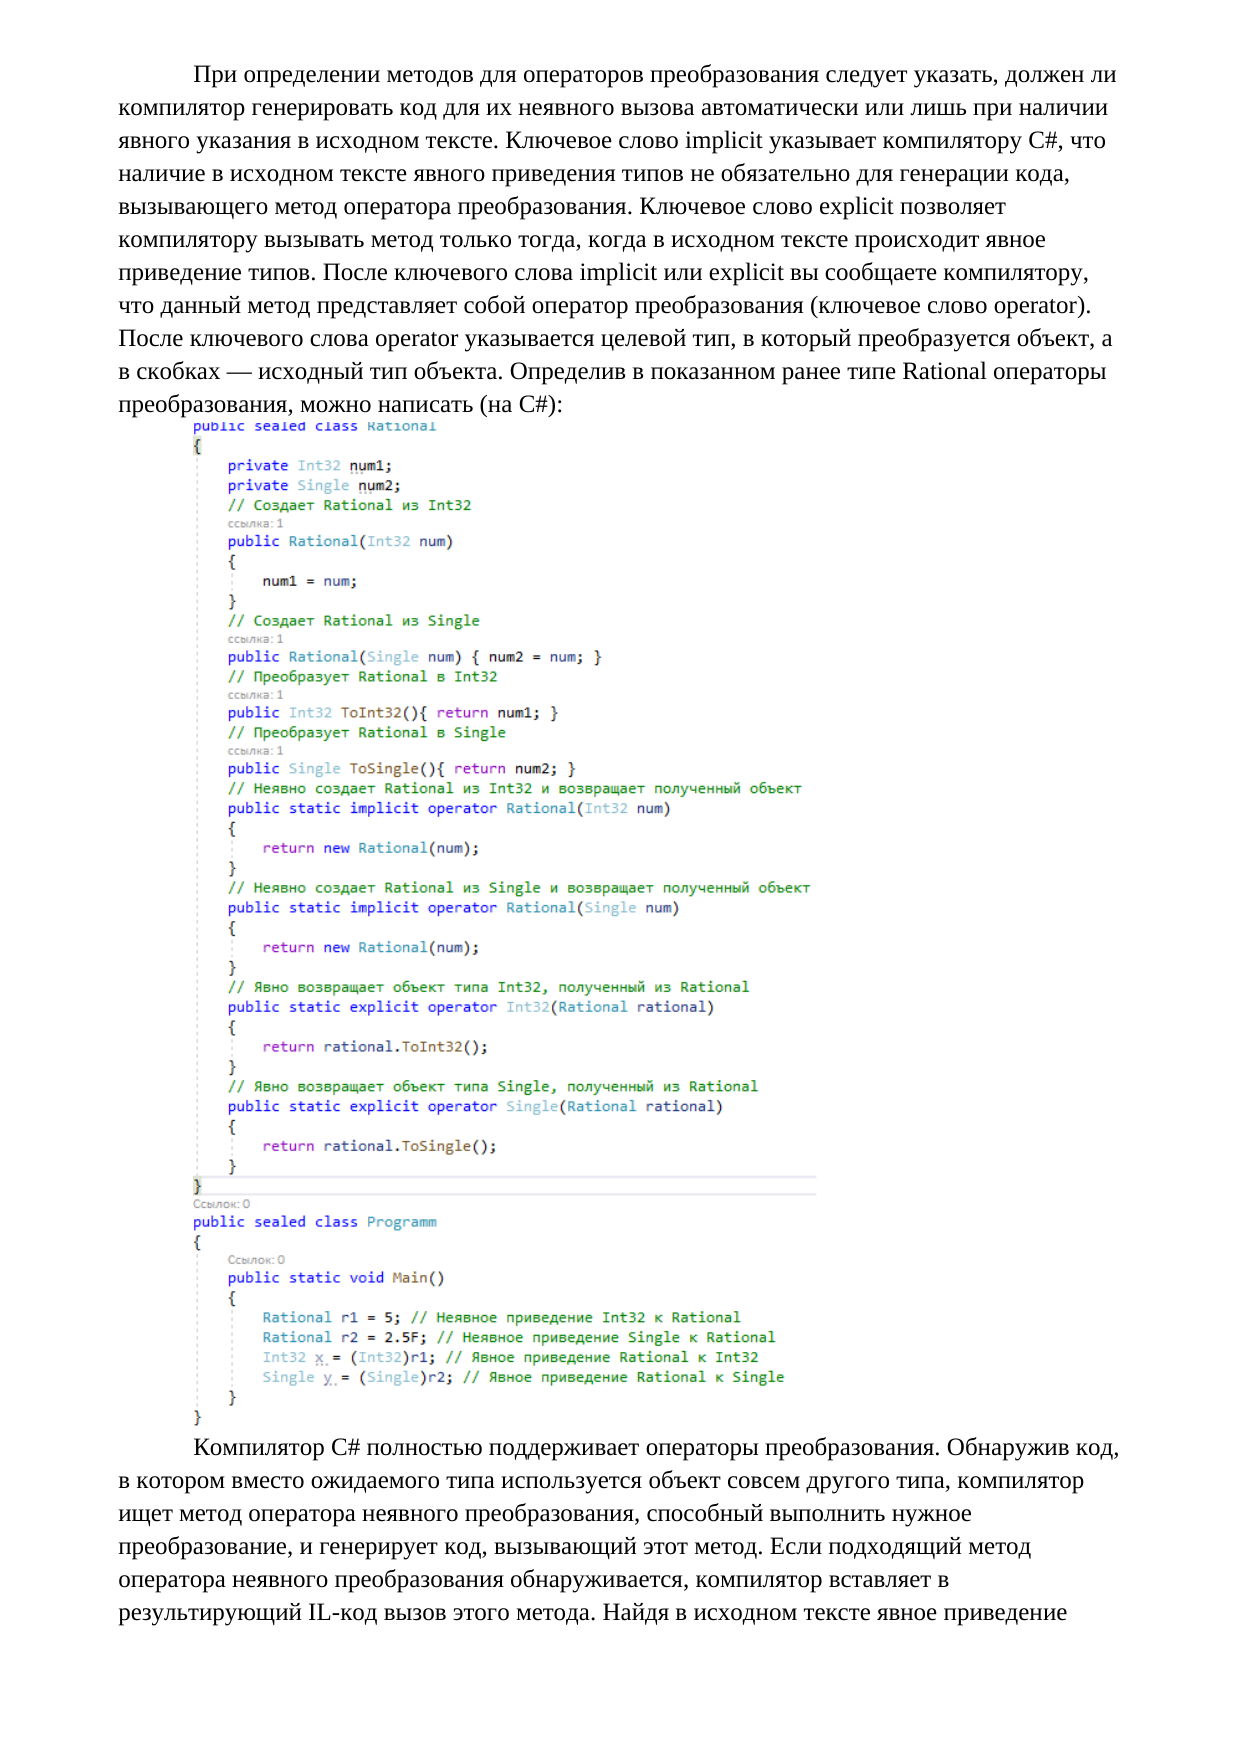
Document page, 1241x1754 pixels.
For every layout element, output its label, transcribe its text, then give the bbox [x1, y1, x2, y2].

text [118, 1432, 1122, 1626]
picture [193, 422, 817, 1428]
text При определении методов для операторов преобразования следует указать, должен ли компилятор генерировать код для их неявного вызова автоматически или лишь при наличии явного указания в исходном тексте. Ключевое слово implicit указывает компилятору C#, что наличие в исходном тексте явного приведения типов не обязательно для генерации кода, вызывающего метод оператора преобразования. Ключевое слово explicit позволяет компилятору вызывать метод только тогда, когда в исходном тексте происходит явное приведение типов. После ключевого слова implicit или explicit вы сообщаете компилятору, что данный метод представляет собой оператор преобразования (ключевое слово operator). После ключевого слова operator указывается целевой тип, в который преобразуется объект, а в скобках — исходный тип объекта. Определив в показанном ранее типе Rational операторы преобразования, можно написать (на C#): [118, 59, 1122, 418]
